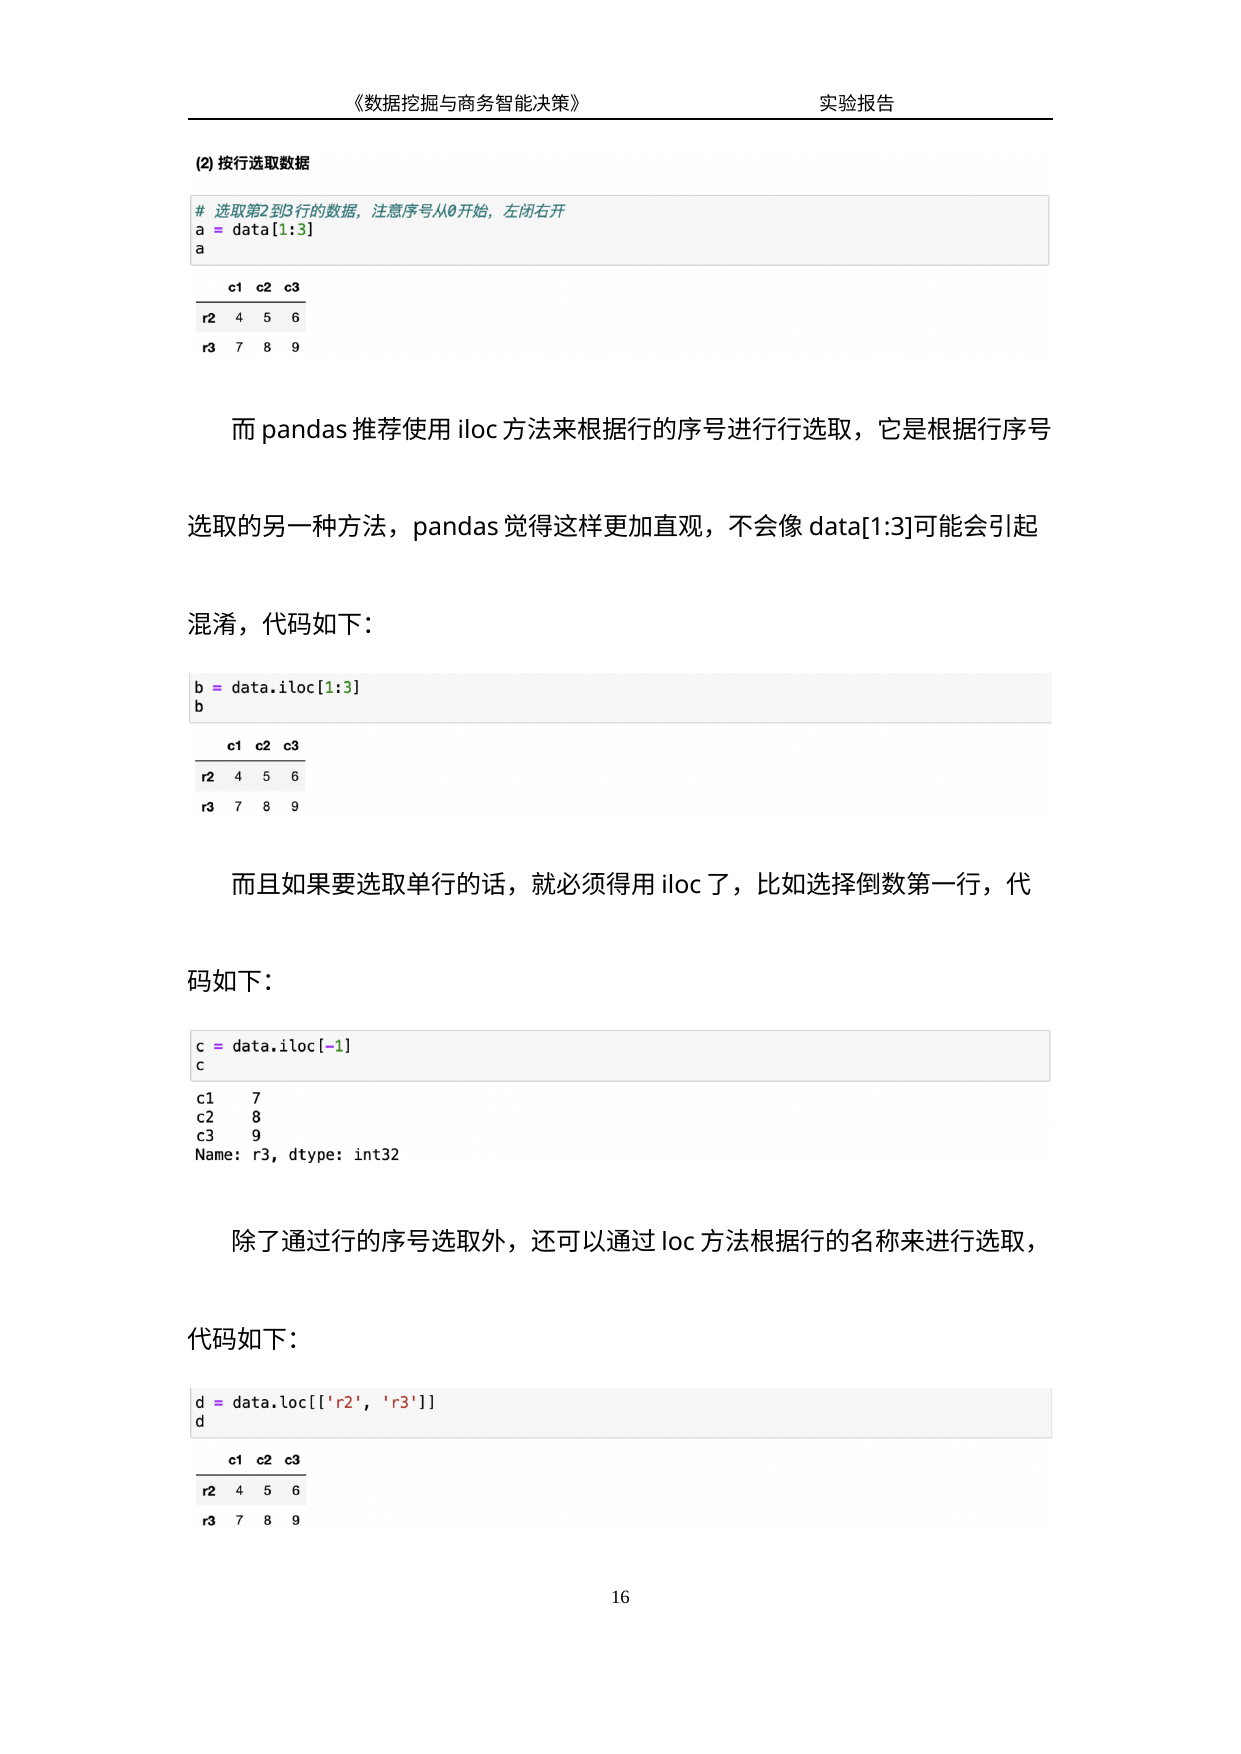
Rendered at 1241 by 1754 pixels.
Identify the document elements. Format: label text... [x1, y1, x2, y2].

text 而pandas推荐使用iloc方法来根据行的序号进行行选取，它是根据行序号选取的另一种方法，pandas觉得这样更加直观，不会像data[1:3]可能会引起混淆，代码如下： [187, 395, 1053, 655]
text 除了通过行的序号选取外，还可以通过loc方法根据行的名称来进行选取，代码如下： [187, 1207, 1053, 1370]
picture [187, 1388, 1053, 1529]
picture [187, 1030, 1053, 1163]
text 而且如果要选取单行的话，就必须得用iloc了，比如选择倒数第一行，代码如下： [187, 850, 1053, 1012]
picture [187, 673, 1052, 820]
picture [187, 153, 1053, 358]
